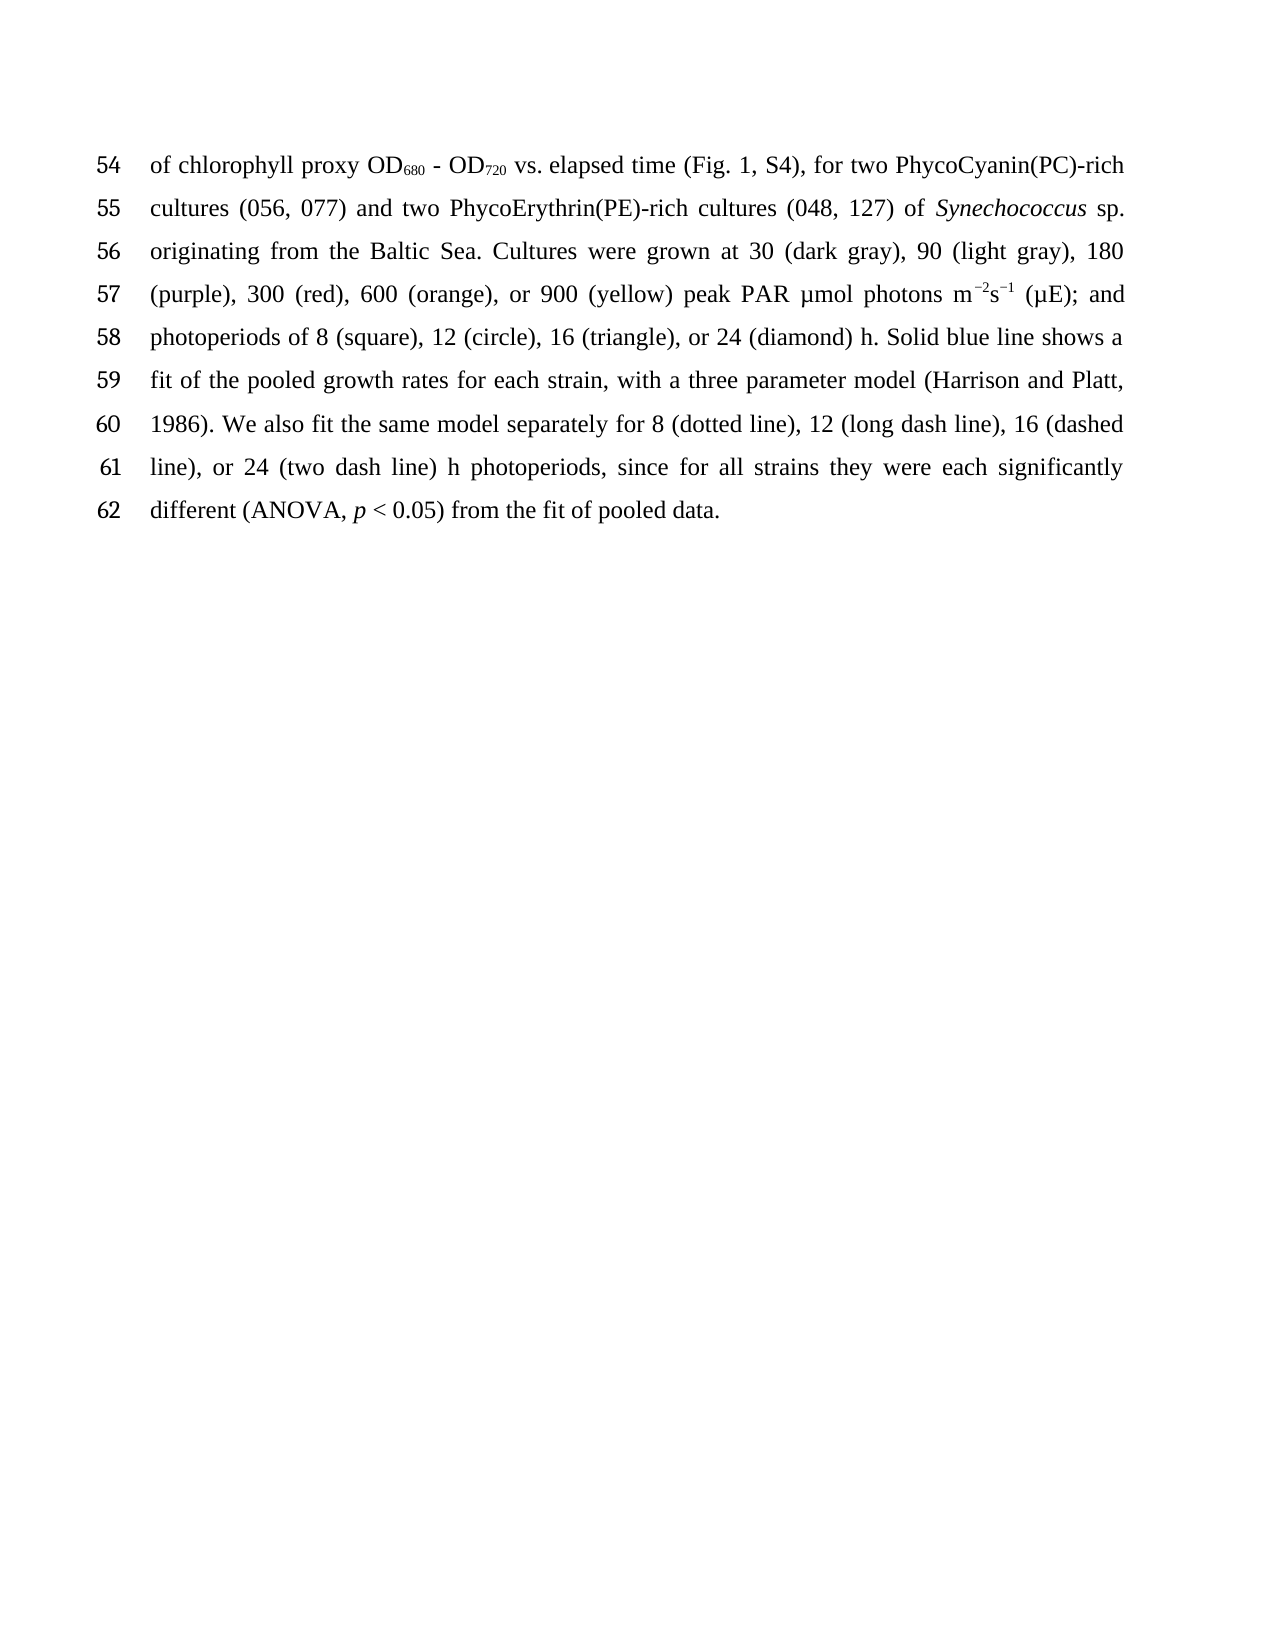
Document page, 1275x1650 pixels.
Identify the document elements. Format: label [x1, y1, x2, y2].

text [150, 150, 1125, 524]
